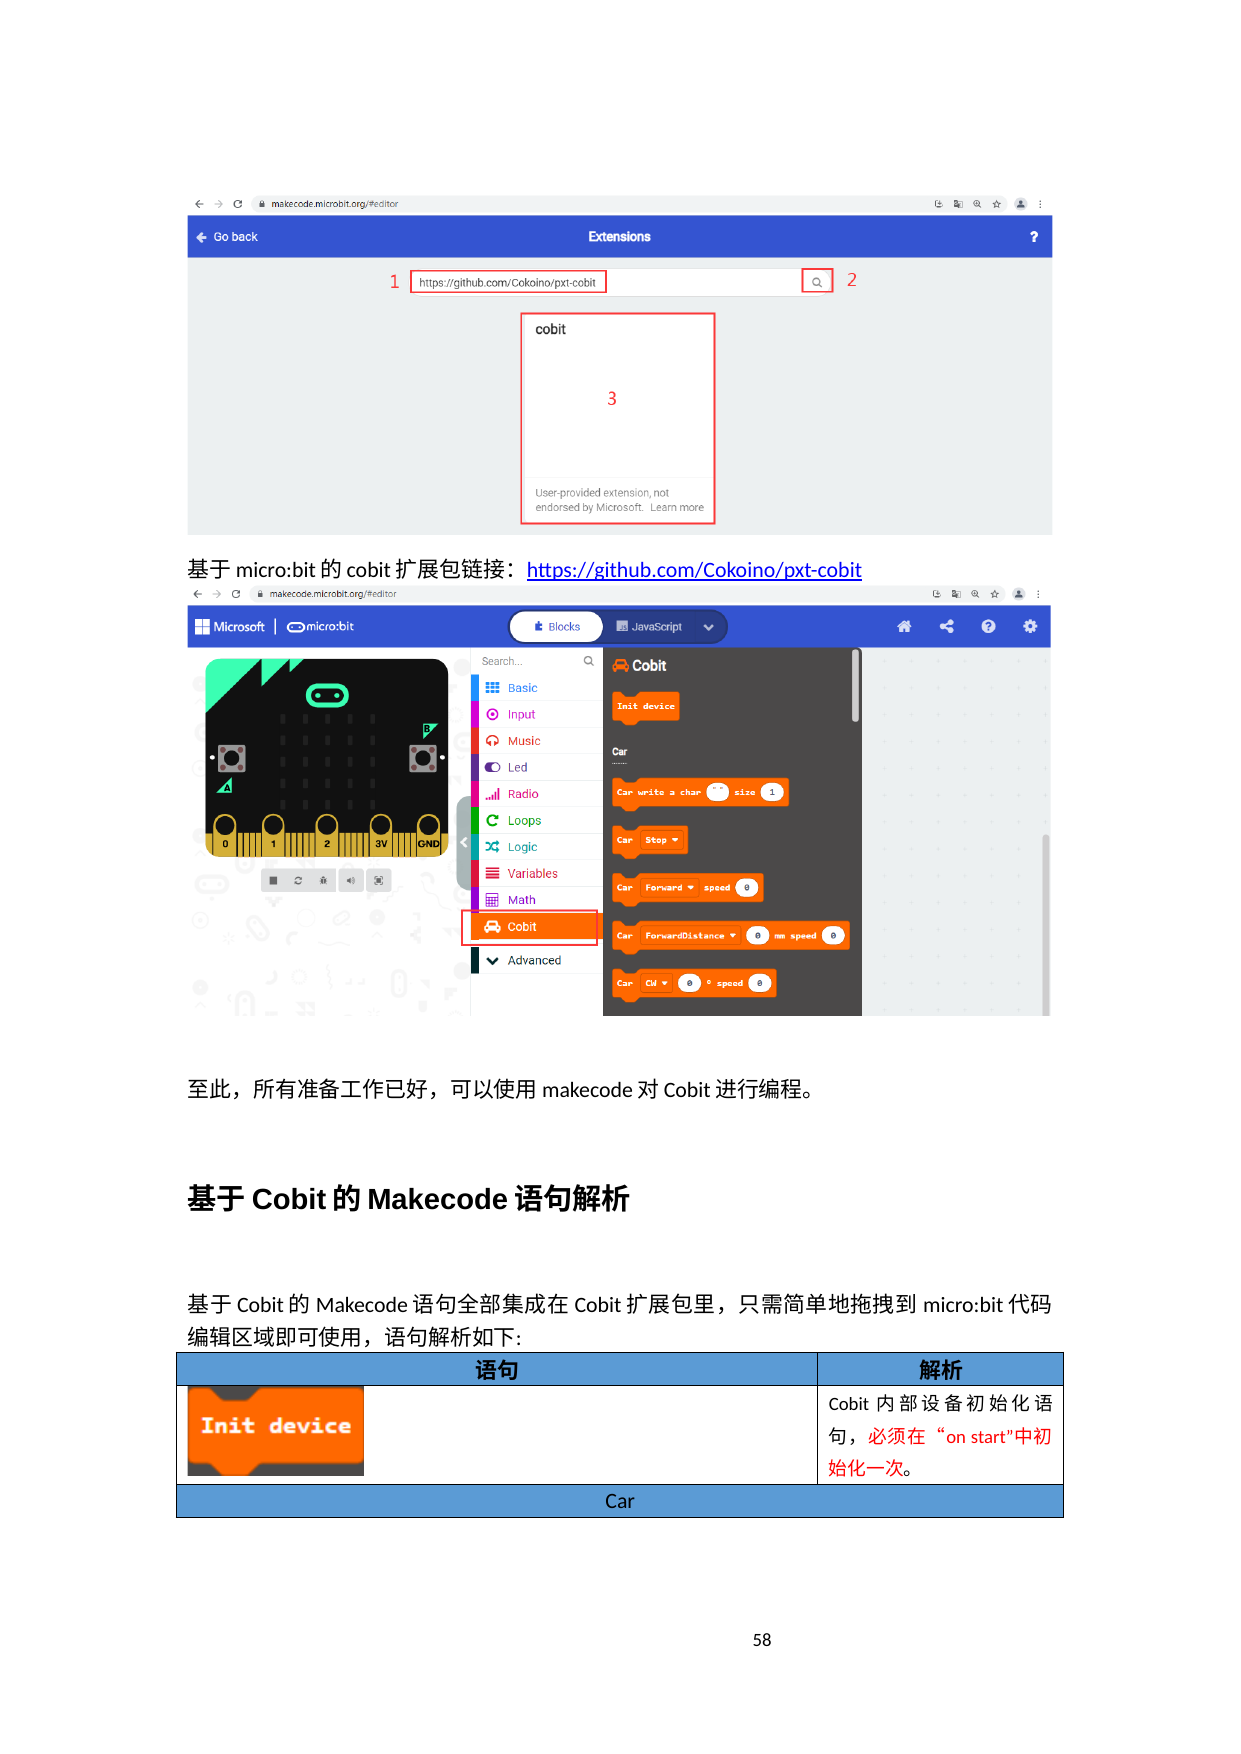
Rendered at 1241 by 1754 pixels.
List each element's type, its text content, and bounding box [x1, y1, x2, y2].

table_cell Car [177, 1485, 1063, 1517]
text 至此，所有准备工作已好，可以使用makecode对Cobit进行编程。 [187, 1072, 1053, 1104]
table_header 解析 [818, 1353, 1063, 1385]
picture [187, 194, 1053, 535]
table_header 语句 [177, 1353, 817, 1385]
text 基于Cobit的Makecode语句全部集成在Cobit扩展包里，只需简单地拖拽到micro:bit代码编辑区域即可使用，语句解析如下: [187, 1287, 1053, 1352]
subtitle 基于Cobit的Makecode语句解析 [187, 1164, 1053, 1229]
picture [187, 584, 1051, 1016]
table_cell Cobit内部设备初始化语句，必须在“on start”中初始化一次。 [818, 1386, 1063, 1484]
table_cell [177, 1386, 817, 1484]
text 基于micro:bit的cobit扩展包链接：https://github.com/Cokoino/pxt-cobit [187, 552, 1053, 584]
picture [187, 1386, 364, 1476]
